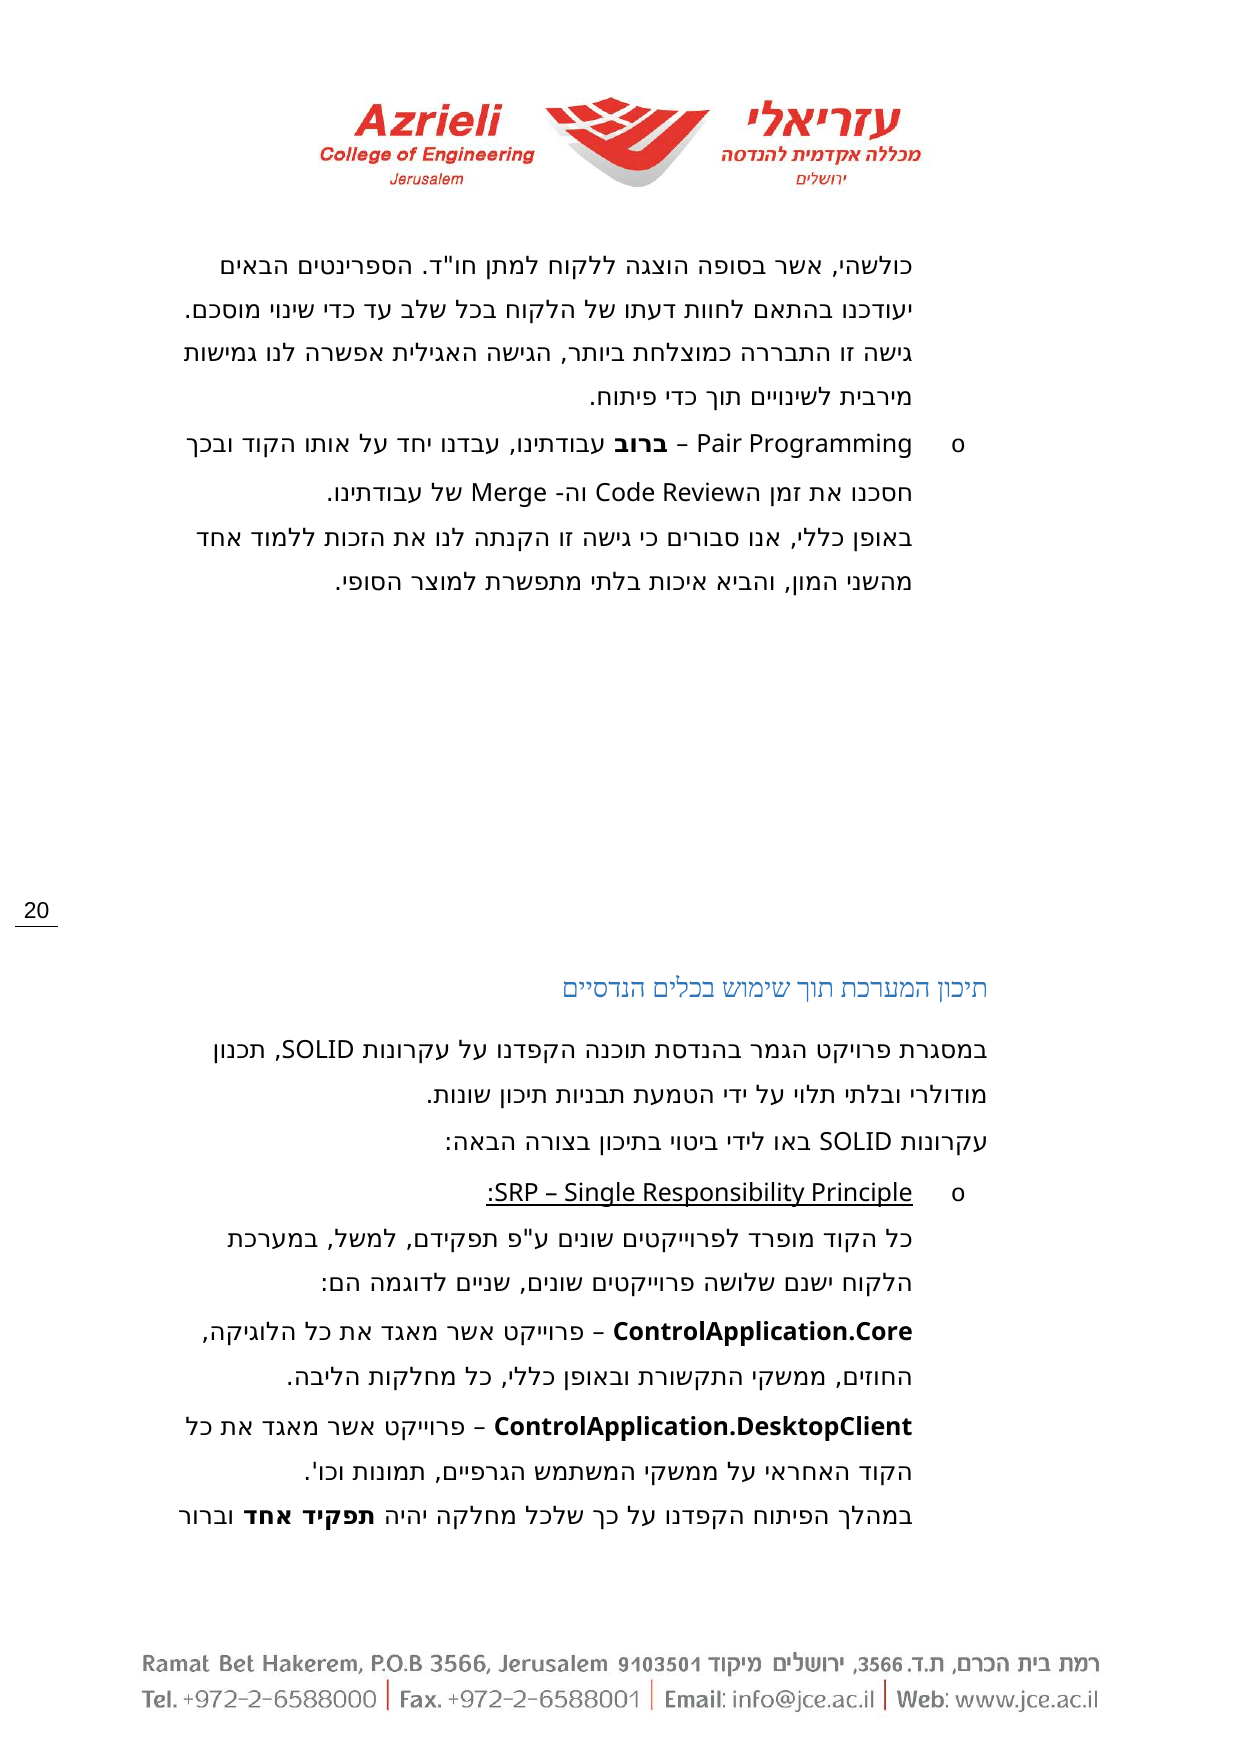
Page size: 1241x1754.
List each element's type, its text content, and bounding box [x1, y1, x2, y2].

picture [42, 35, 1199, 212]
text במסגרת פרויקט הגמר בהנדסת תוכנה הקפדנו על עקרונות SOLID, תכנון מודולרי ובלתי תלוי על ידי הטמעת תבניות תיכון שונות. עקרונות SOLID באו לידי ביטוי בתיכון בצורה הבאה: [177, 1032, 988, 1158]
subtitle תיכון המערכת תוך שימוש בכלים הנדסיים [177, 972, 1063, 1004]
picture [107, 1633, 1133, 1742]
list Pair Programming – ברוב עבודתינו, עבדנו יחד על אותו הקוד ובכך חסכנו את זמן הCode Review וה- Merge של עבודתינו. באופן כללי, אנו סבורים כי גישה זו הקנתה לנו את הזכות ללמוד אחד מהשני המון, והביא איכות בלתי מתפשרת למוצר הסופי. [177, 426, 951, 596]
